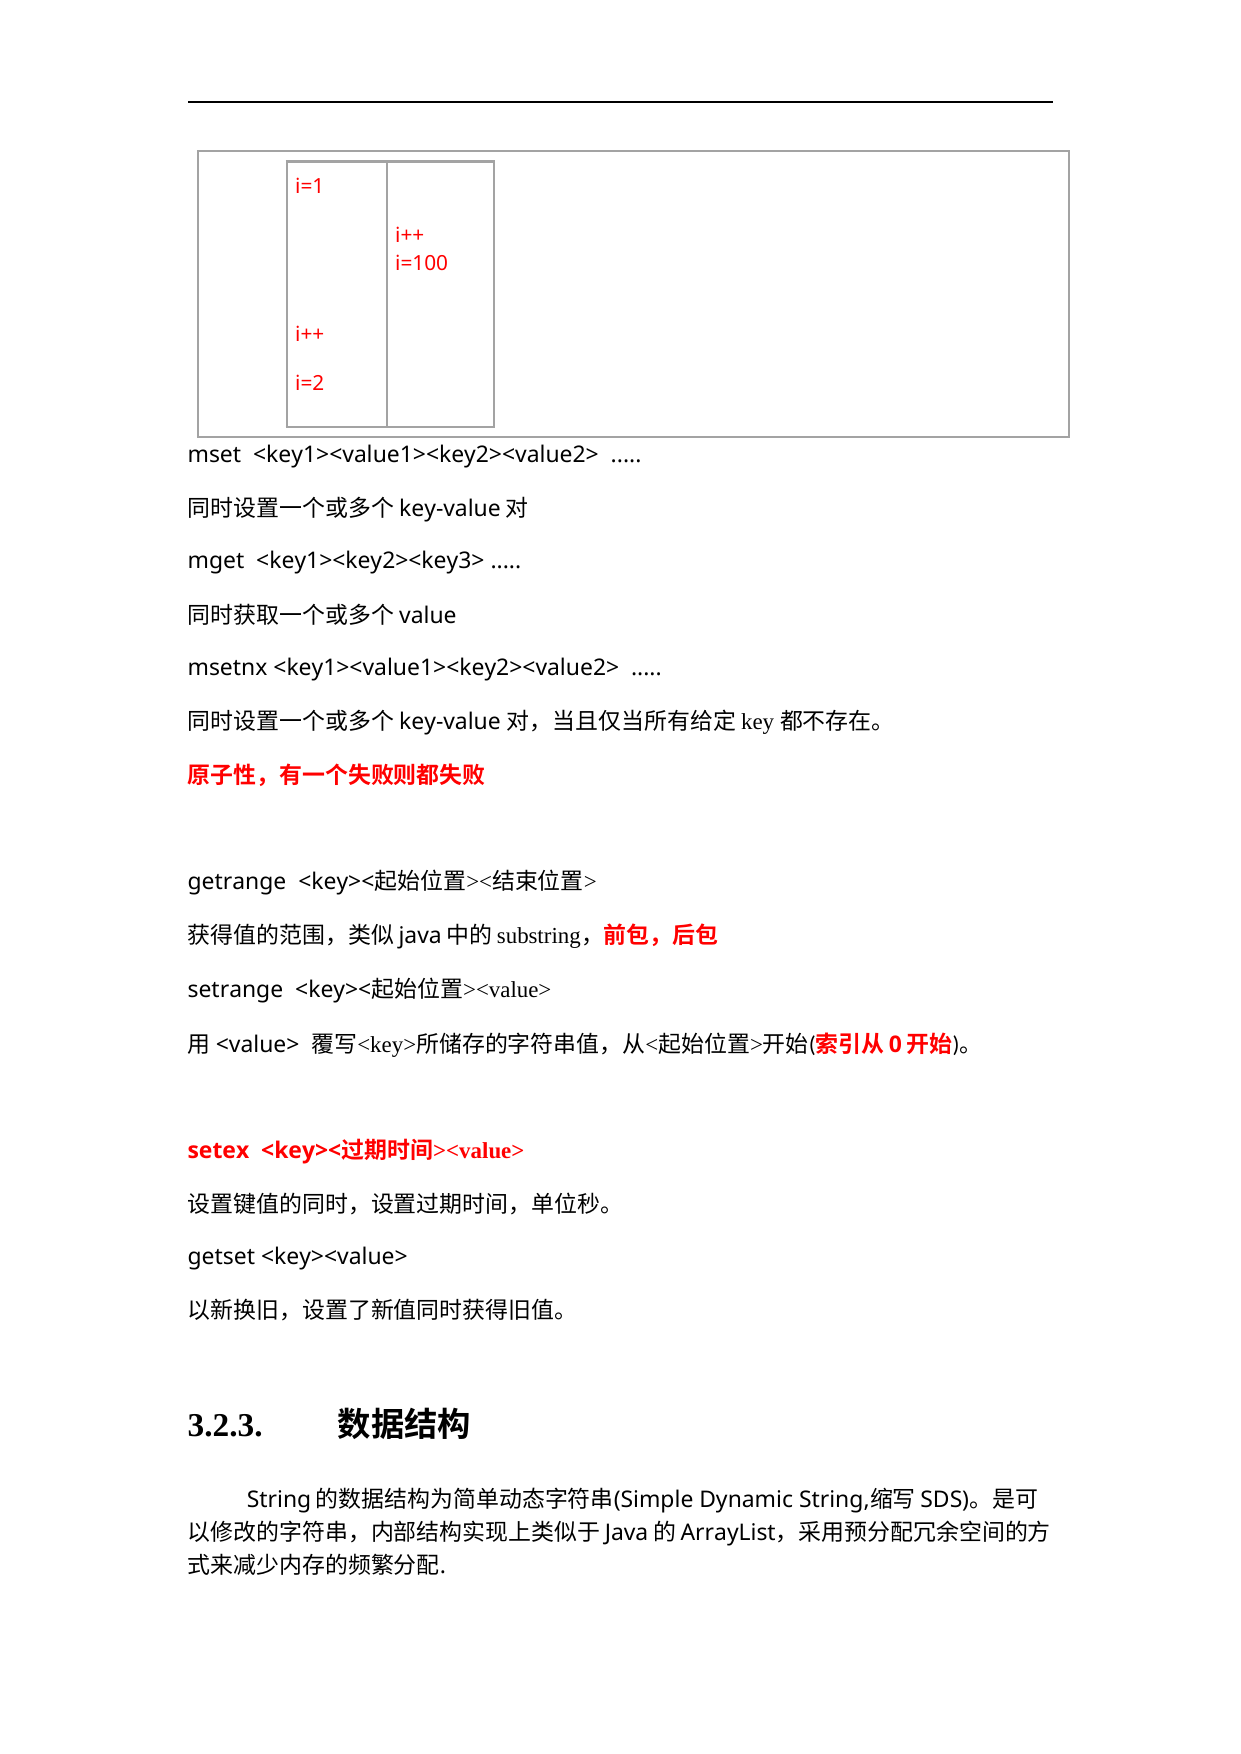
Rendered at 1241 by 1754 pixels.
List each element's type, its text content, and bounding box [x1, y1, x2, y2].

text 以新换旧，设置了新值同时获得旧值。 [187, 1292, 1053, 1325]
text msetnx <key1><value1><key2><value2> ..... [187, 651, 1053, 682]
text setex <key><过期时间><value> [187, 1132, 1053, 1165]
text 获得值的范围，类似java中的substring，前包，后包 [187, 917, 1053, 951]
list 数据结构 [187, 1398, 1053, 1446]
text String的数据结构为简单动态字符串(Simple Dynamic String,缩写SDS)。是可以修改的字符串，内部结构实现上类似于Java的ArrayList，采用预分配冗余空间的方式来减少内存的频繁分配. [187, 1481, 1053, 1581]
text 用 <value> 覆写<key>所储存的字符串值，从<起始位置>开始(索引从0开始)。 [187, 1026, 1053, 1059]
text getset <key><value> [187, 1240, 1053, 1271]
text setrange <key><起始位置><value> [187, 971, 1053, 1005]
text mset <key1><value1><key2><value2> ..... [187, 438, 1053, 469]
text 同时设置一个或多个 key-value对 [187, 490, 1053, 523]
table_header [199, 152, 1068, 436]
text mget <key1><key2><key3> ..... [187, 544, 1053, 576]
text 原子性，有一个失败则都失败 [187, 757, 1053, 790]
text 设置键值的同时，设置过期时间，单位秒。 [187, 1186, 1053, 1219]
text 同时设置一个或多个 key-value 对，当且仅当所有给定 key 都不存在。 [187, 703, 1053, 736]
text getrange <key><起始位置><结束位置> [187, 863, 1053, 896]
text 同时获取一个或多个 value [187, 596, 1053, 630]
